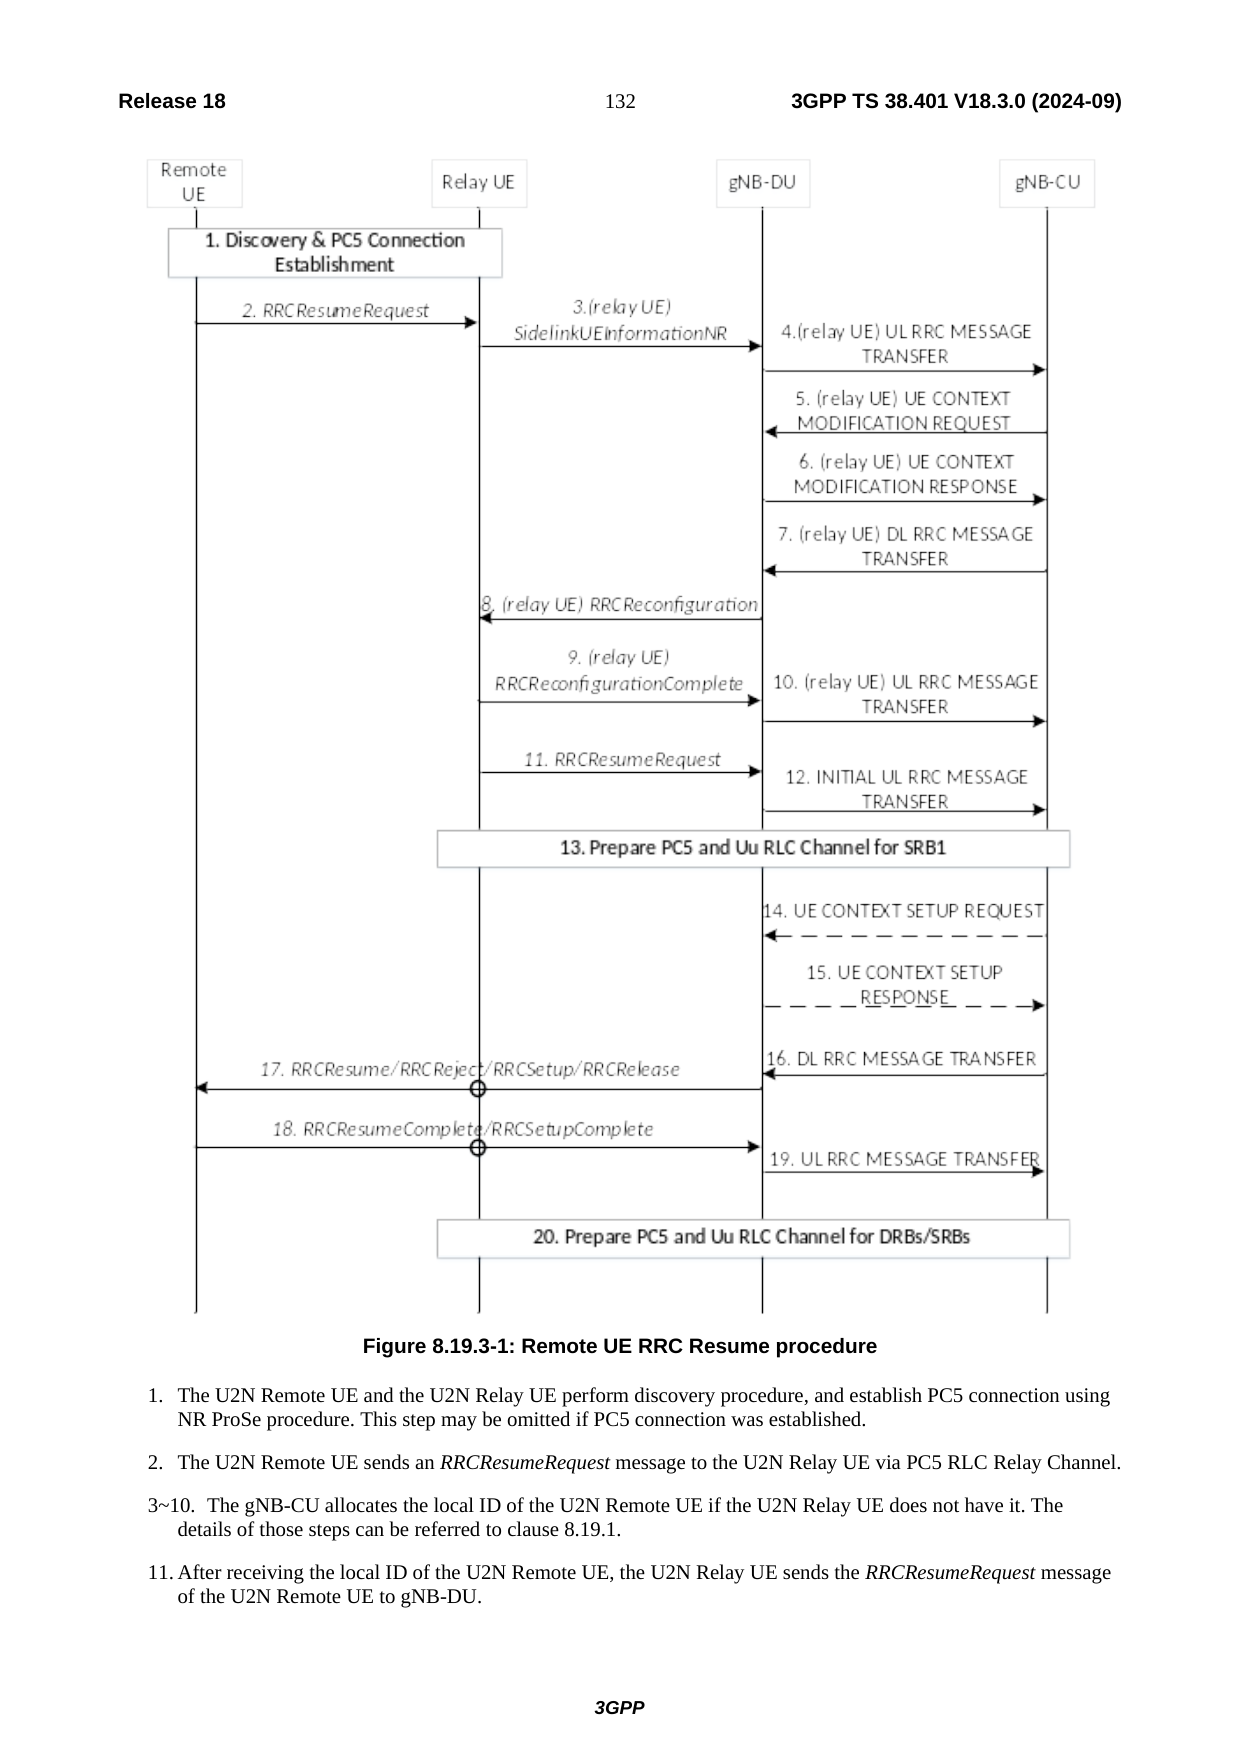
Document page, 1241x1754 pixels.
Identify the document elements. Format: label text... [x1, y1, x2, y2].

text 2. The U2N Remote UE sends an RRCResumeRequest message to the U2N Relay UE via PC5 RLC Relay Channel. [148, 1450, 1122, 1474]
text 11. After receiving the local ID of the U2N Remote UE, the U2N Relay UE sends the RRCResumeRequest message of the U2N Remote UE to gNB-DU. [148, 1560, 1122, 1608]
text 3~10. The gNB-CU allocates the local ID of the U2N Remote UE if the U2N Relay UE does not have it. The details of those steps can be referred to clause 8.19.1. [148, 1493, 1122, 1541]
text Figure 8.19.3-1: Remote UE RRC Resume procedure [118, 1334, 1122, 1358]
text 1. The U2N Remote UE and the U2N Relay UE perform discovery procedure, and establish PC5 connection using NR ProSe procedure. This step may be omitted if PC5 connection was established. [148, 1383, 1122, 1431]
